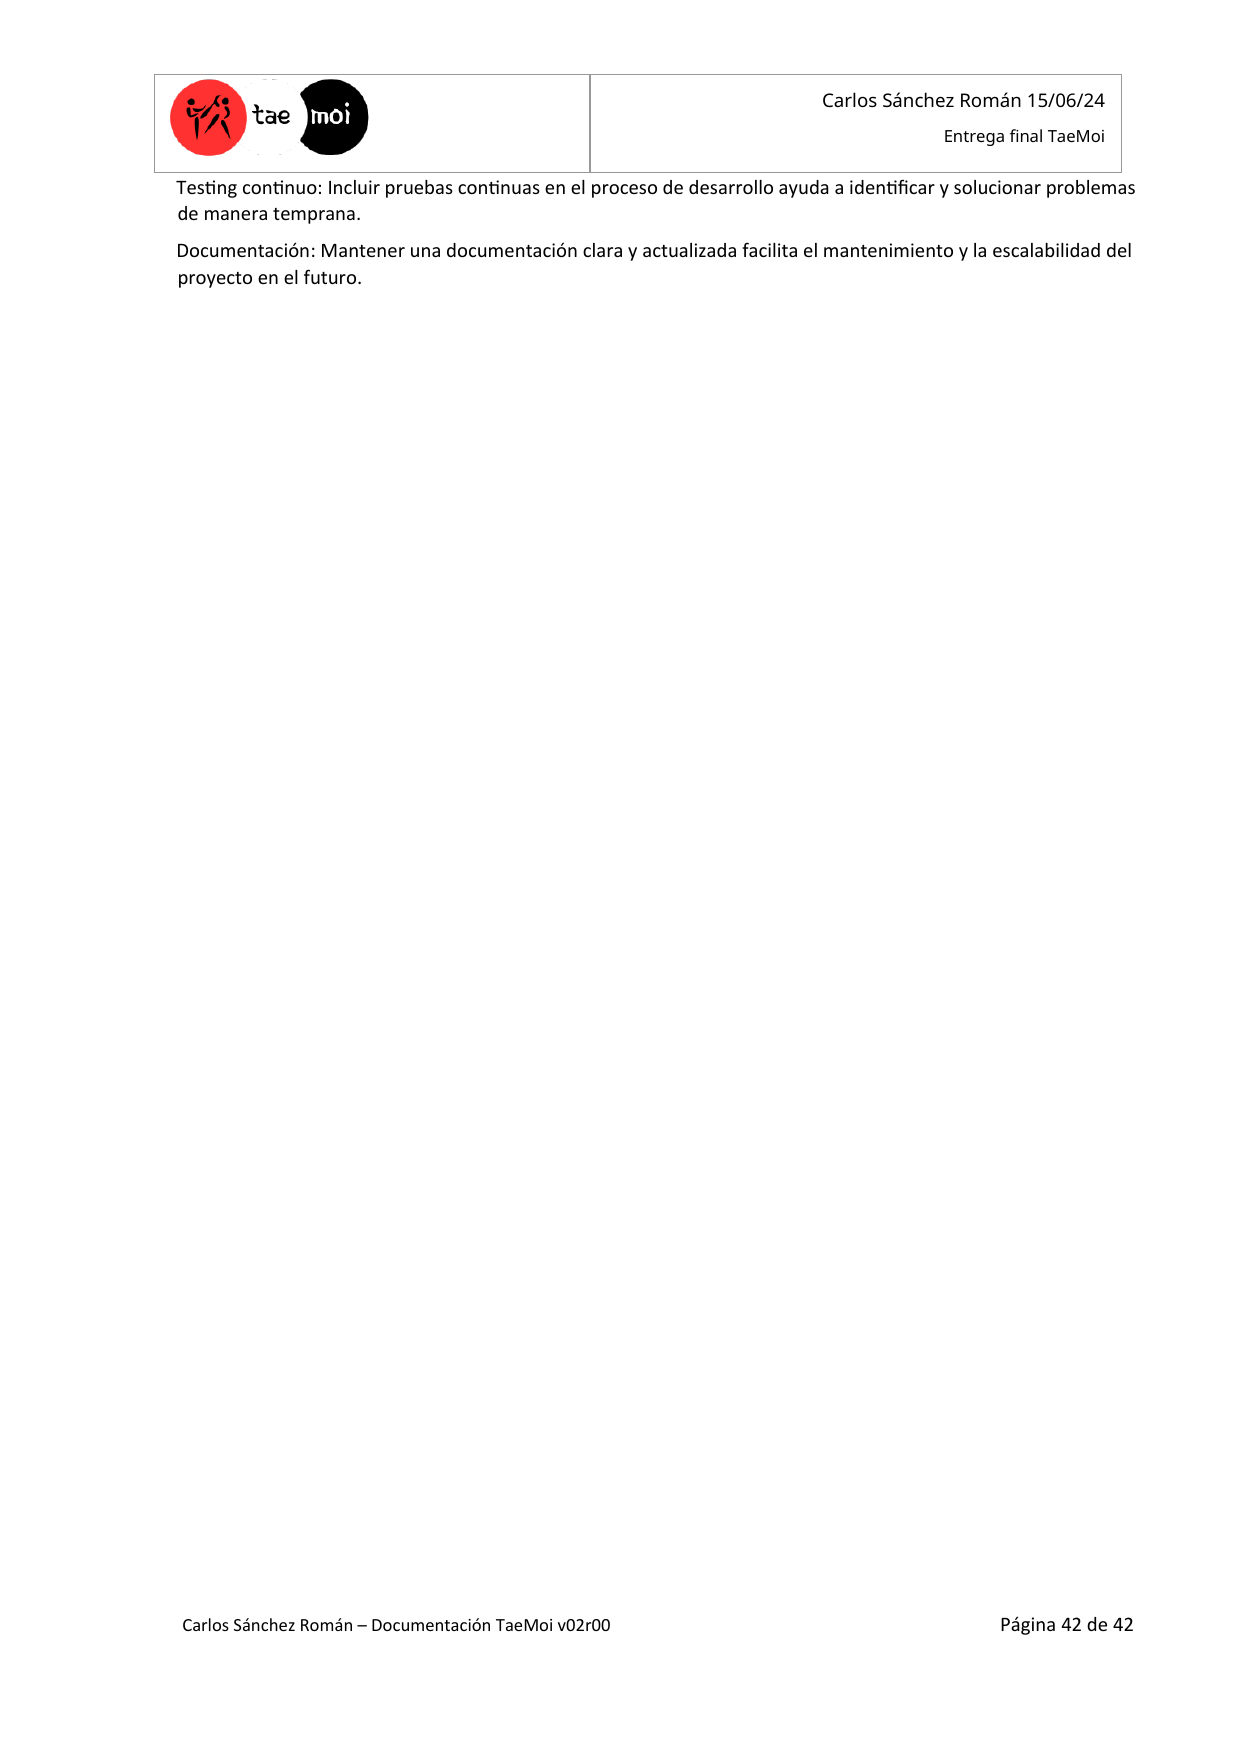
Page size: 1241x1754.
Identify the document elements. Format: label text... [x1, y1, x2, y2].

picture [165, 75, 372, 159]
text Documentación: Mantener una documentación clara y actualizada facilita el mantenimiento y la escalabilidad del proyecto en el futuro. [176, 238, 1139, 289]
text Testing continuo: Incluir pruebas continuas en el proceso de desarrollo ayuda a identificar y solucionar problemas de manera temprana. [176, 160, 1139, 226]
